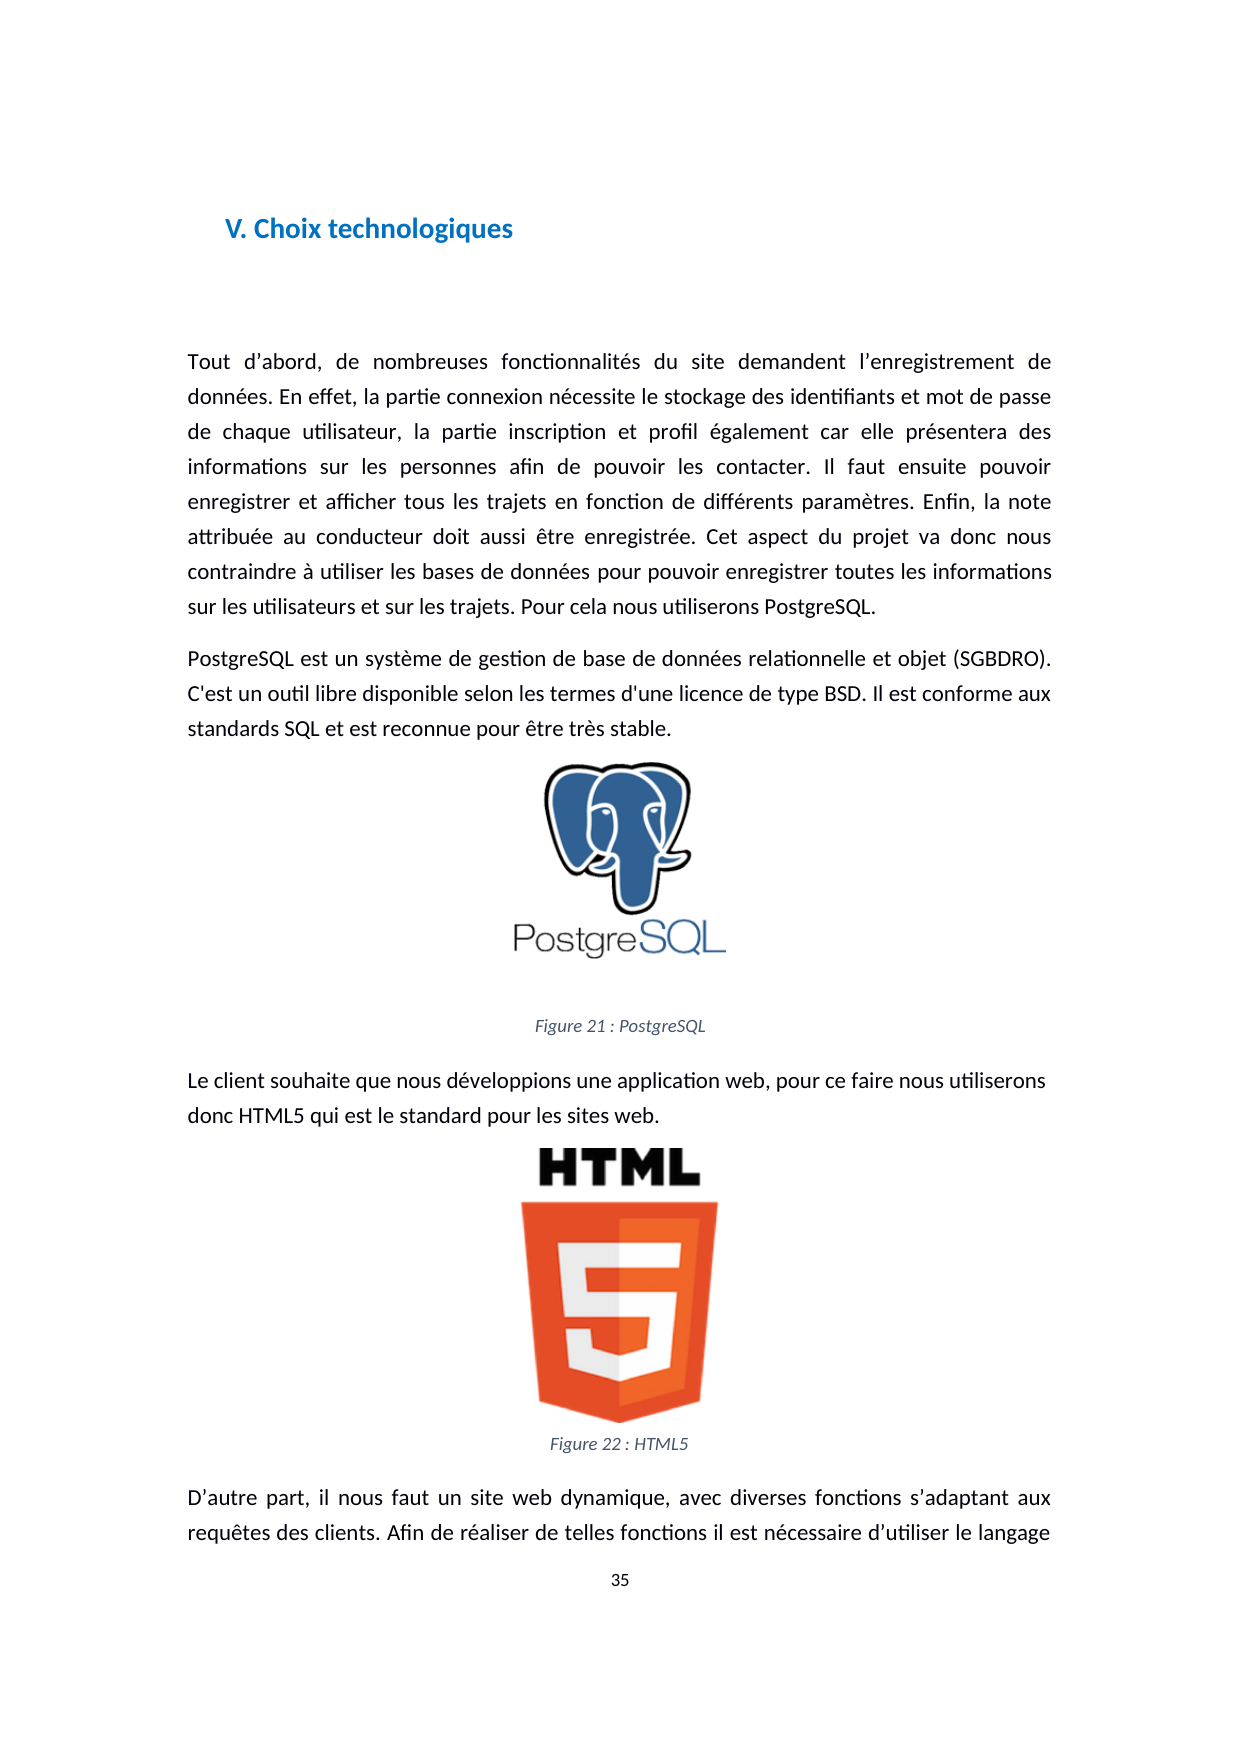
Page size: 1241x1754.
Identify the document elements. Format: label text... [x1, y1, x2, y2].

text PostgreSQL est un système de gestion de base de données relationnelle et objet (SGBDRO). C'est un outil libre disponible selon les termes d'une licence de type BSD. Il est conforme aux standards SQL et est reconnue pour être très stable. [187, 642, 1053, 744]
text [187, 1151, 1053, 1548]
picture [514, 762, 727, 959]
text Tout d’abord, de nombreuses fonctionnalités du site demandent l’enregistrement de données. En effet, la partie connexion nécessite le stockage des identifiants et mot de passe de chaque utilisateur, la partie inscription et profil également car elle présentera des informations sur les personnes afin de pouvoir les contacter. Il faut ensuite pouvoir enregistrer et afficher tous les trajets en fonction de différents paramètres. Enfin, la note attribuée au conducteur doit aussi être enregistrée. Cet aspect du projet va donc nous contraindre à utiliser les bases de données pour pouvoir enregistrer toutes les informations sur les utilisateurs et sur les trajets. Pour cela nous utiliserons PostgreSQL. [187, 345, 1053, 623]
subtitle Choix technologiques [225, 196, 1053, 261]
text Le client souhaite que nous développions une application web, pour ce faire nous utiliserons donc HTML5 qui est le standard pour les sites web. [187, 1064, 1053, 1132]
picture [509, 1148, 729, 1423]
